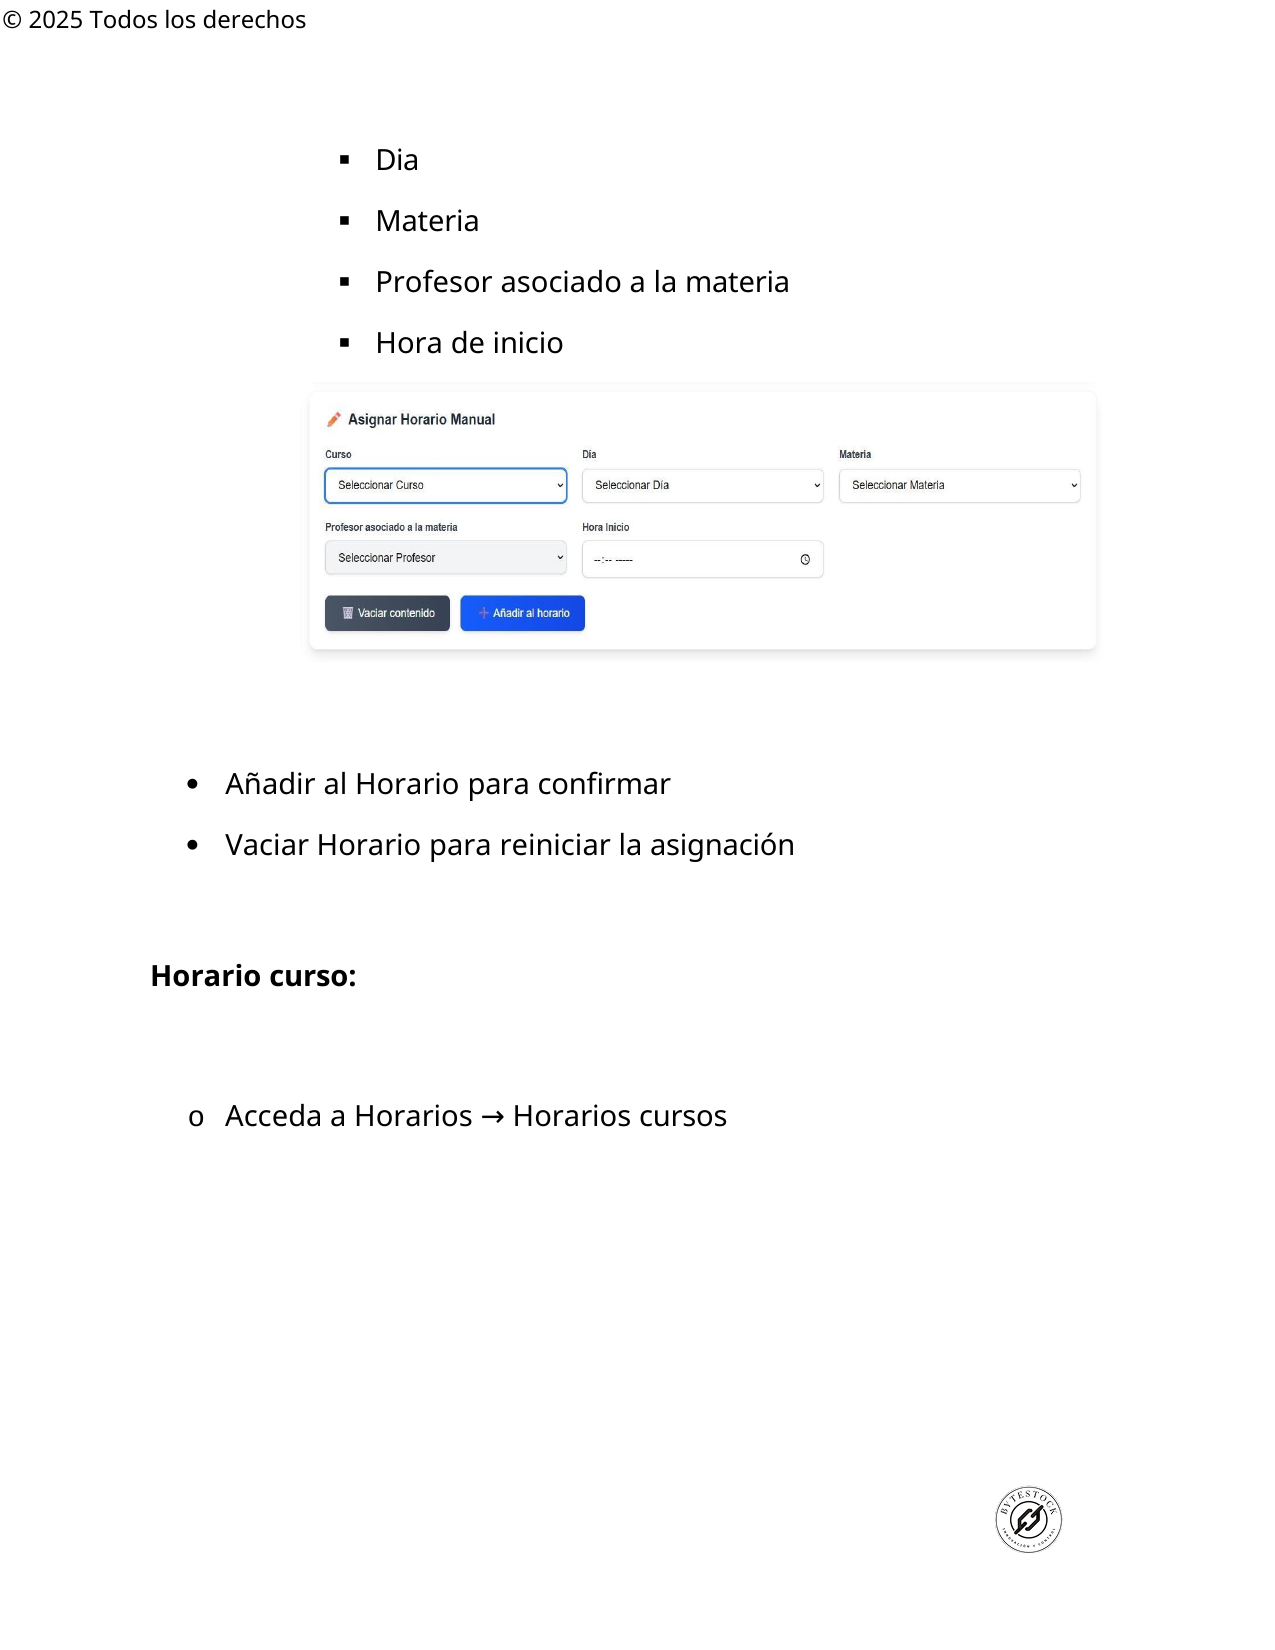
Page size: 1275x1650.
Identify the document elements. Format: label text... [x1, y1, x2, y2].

text Horario curso: [150, 955, 1275, 995]
list Acceda a Horarios → Horarios cursos [187, 1095, 1275, 1135]
list Materia [338, 200, 1275, 240]
picture [300, 382, 1104, 663]
picture [994, 1485, 1063, 1554]
list Añadir al Horario para confirmar [187, 763, 1275, 803]
list Dia [338, 140, 1275, 179]
list Vaciar Horario para reiniciar la asignación [187, 824, 1275, 864]
list Profesor asociado a la materia [338, 261, 1275, 301]
list Hora de inicio [338, 322, 1275, 362]
